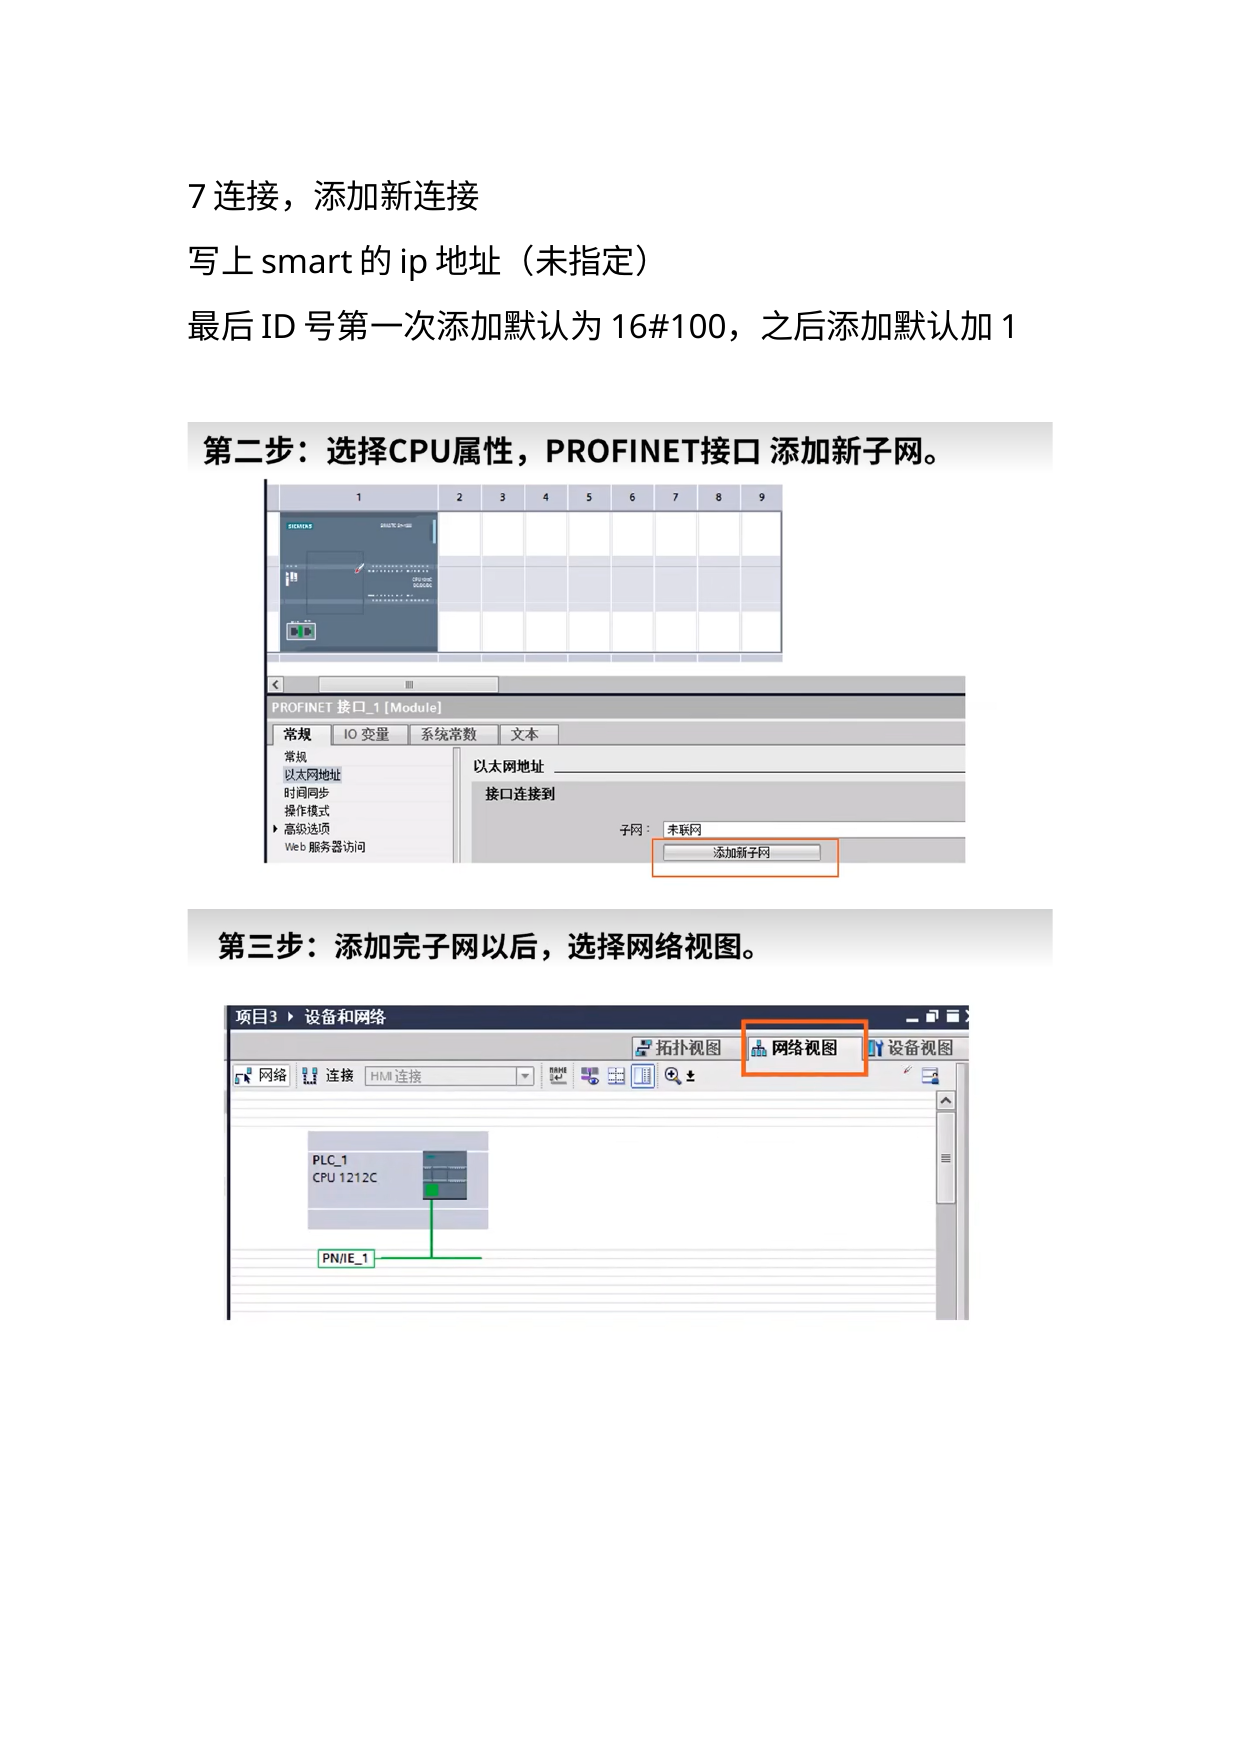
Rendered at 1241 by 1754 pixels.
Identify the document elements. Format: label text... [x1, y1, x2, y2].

text 写上smart的ip地址（未指定） [187, 227, 1053, 292]
text 7连接，添加新连接 [187, 162, 1053, 227]
picture [187, 422, 1053, 906]
picture [187, 909, 1053, 1388]
text 最后ID号第一次添加默认为16#100，之后添加默认加1 [187, 292, 1053, 357]
